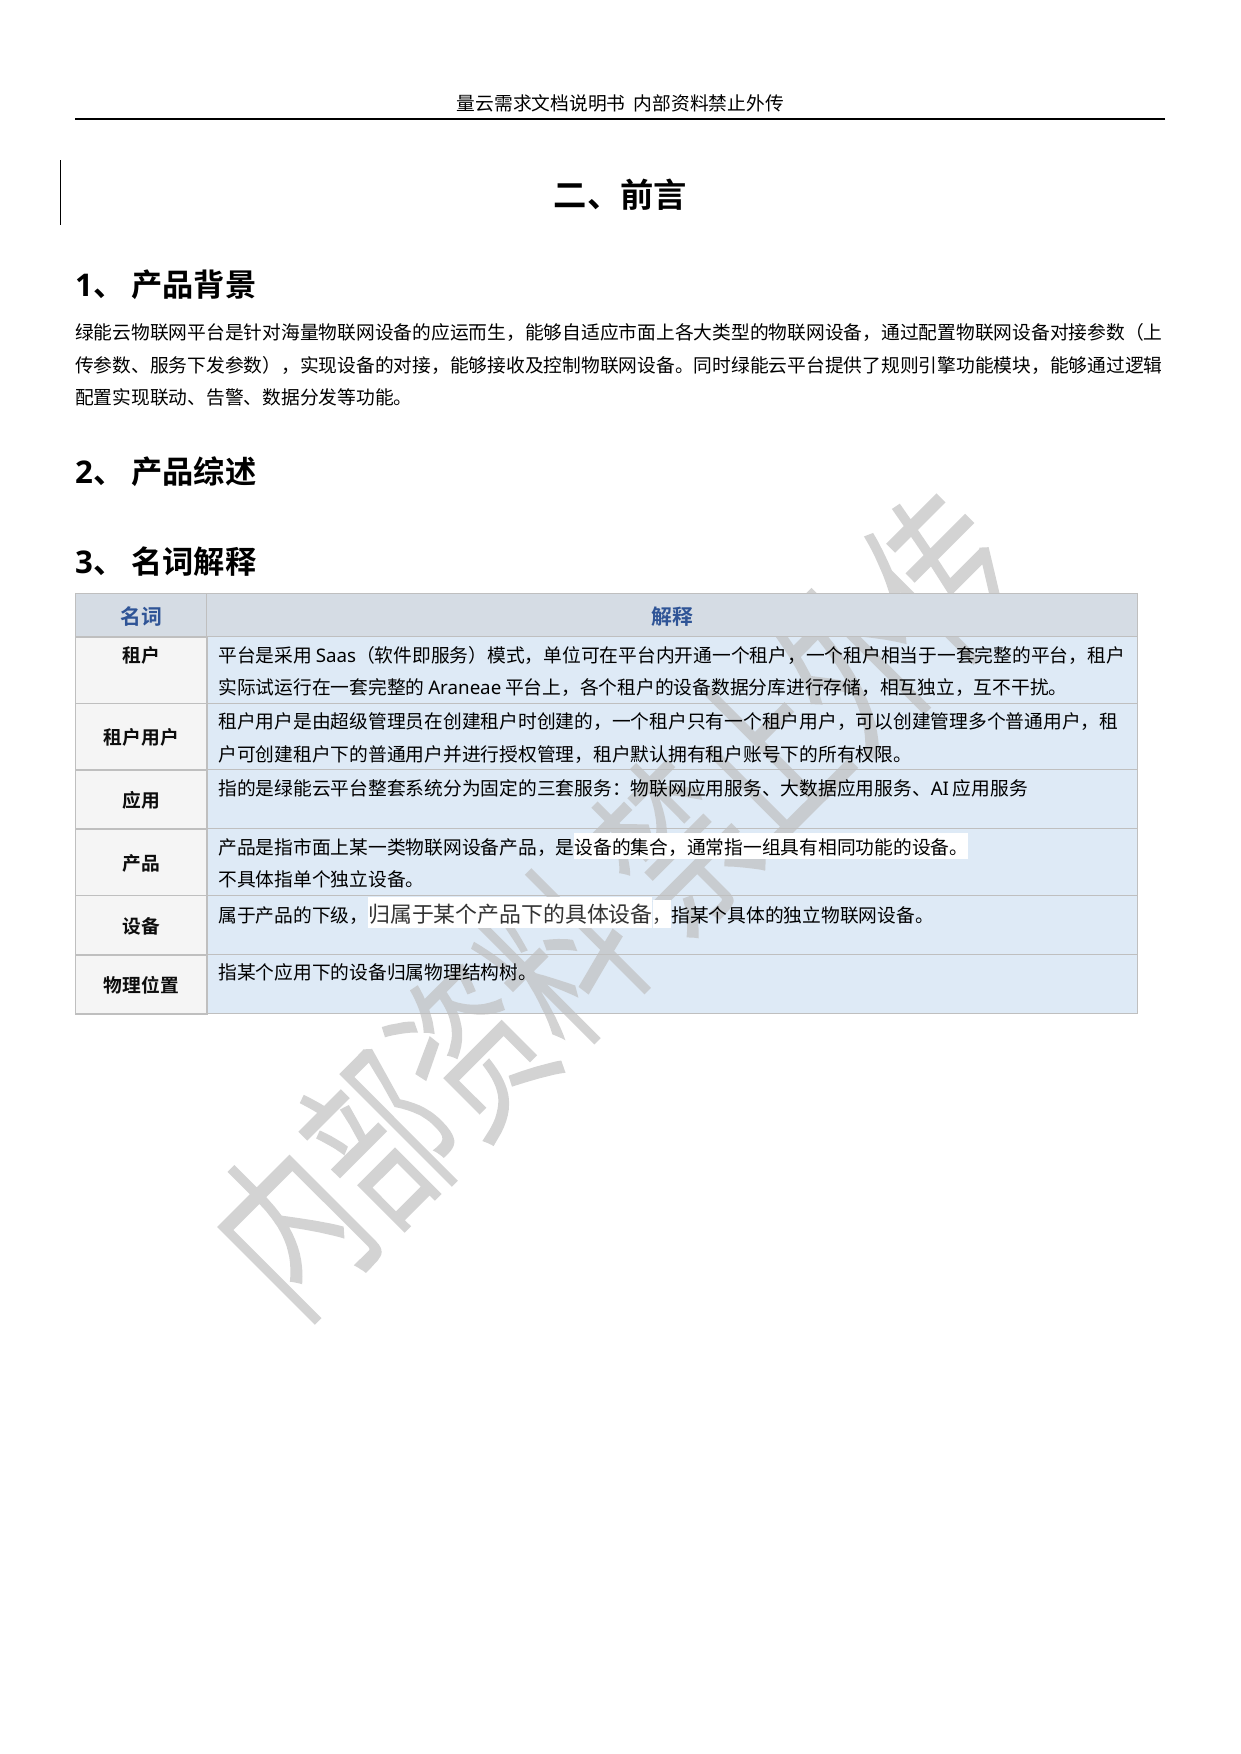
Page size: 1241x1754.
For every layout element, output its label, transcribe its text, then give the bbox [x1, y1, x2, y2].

subtitle 二、前言 [75, 160, 1165, 225]
table_cell 物理位置 [76, 956, 206, 1013]
text 绿能云物联网平台是针对海量物联网设备的应运而生，能够自适应市面上各大类型的物联网设备，通过配置物联网设备对接参数（上传参数、服务下发参数），实现设备的对接，能够接收及控制物联网设备。同时绿能云平台提供了规则引擎功能模块，能够通过逻辑配置实现联动、告警、数据分发等功能。 [75, 315, 1165, 413]
table_cell 指某个应用下的设备归属物理结构树。 [208, 955, 1137, 1013]
table_cell 租户 [76, 638, 206, 703]
subtitle 产品综述 [75, 438, 1165, 503]
table_cell 租户用户是由超级管理员在创建租户时创建的，一个租户只有一个租户用户，可以创建管理多个普通用户，租户可创建租户下的普通用户并进行授权管理，租户默认拥有租户账号下的所有权限。 [208, 704, 1137, 769]
table_cell 产品 [76, 830, 206, 895]
table_header 解释 [207, 594, 1137, 636]
subtitle 产品背景 [75, 250, 1165, 315]
table_cell 设备 [76, 896, 206, 954]
table_cell 产品是指市面上某一类物联网设备产品，是设备的集合，通常指一组具有相同功能的设备。 不具体指单个独立设备。 [208, 829, 1137, 895]
table_cell 指的是绿能云平台整套系统分为固定的三套服务：物联网应用服务、大数据应用服务、AI应用服务 [208, 770, 1137, 828]
subtitle 名词解释 [75, 528, 1165, 593]
table_cell 平台是采用Saas（软件即服务）模式，单位可在平台内开通一个租户，一个租户相当于一套完整的平台，租户实际试运行在一套完整的Araneae平台上，各个租户的设备数据分库进行存储，相互独立，互不干扰。 [208, 637, 1137, 703]
table_header 名词 [76, 594, 206, 636]
table_cell 租户用户 [76, 704, 206, 769]
table_cell 应用 [76, 771, 206, 828]
table_cell 属于产品的下级，归属于某个产品下的具体设备，指某个具体的独立物联网设备。 [208, 896, 1137, 954]
